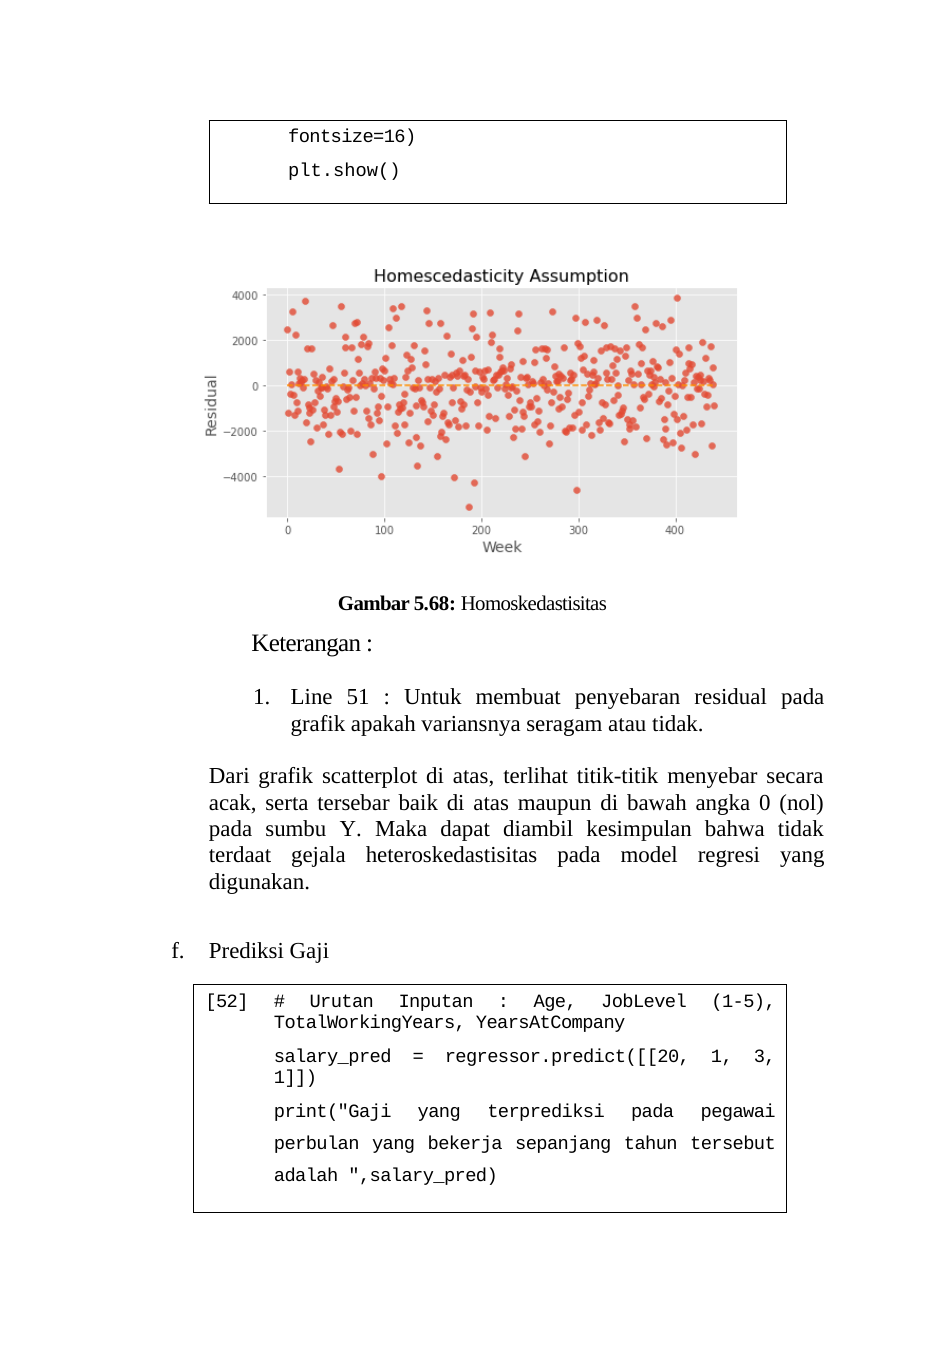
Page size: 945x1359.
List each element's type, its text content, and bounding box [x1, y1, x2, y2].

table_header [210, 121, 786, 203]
list Prediksi Gaji [171, 937, 825, 963]
list Dari grafik scatterplot di atas, terlihat titik-titik menyebar secara acak, serta tersebar baik di atas maupun di bawah angka 0 (nol) pada sumbu Y. Maka dapat diambil kesimpulan bahwa tidak terdaat gejala heteroskedastisitas pada model regresi yang digunakan. [209, 762, 825, 894]
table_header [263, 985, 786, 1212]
list Line 51 : Untuk membuat penyebaran residual pada grafik apakah variansnya seragam atau tidak. [253, 683, 825, 736]
text Keterangan : [120, 628, 825, 656]
text Gambar 5.68: Homoskedastisitas [120, 591, 825, 615]
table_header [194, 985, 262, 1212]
picture [198, 266, 747, 563]
